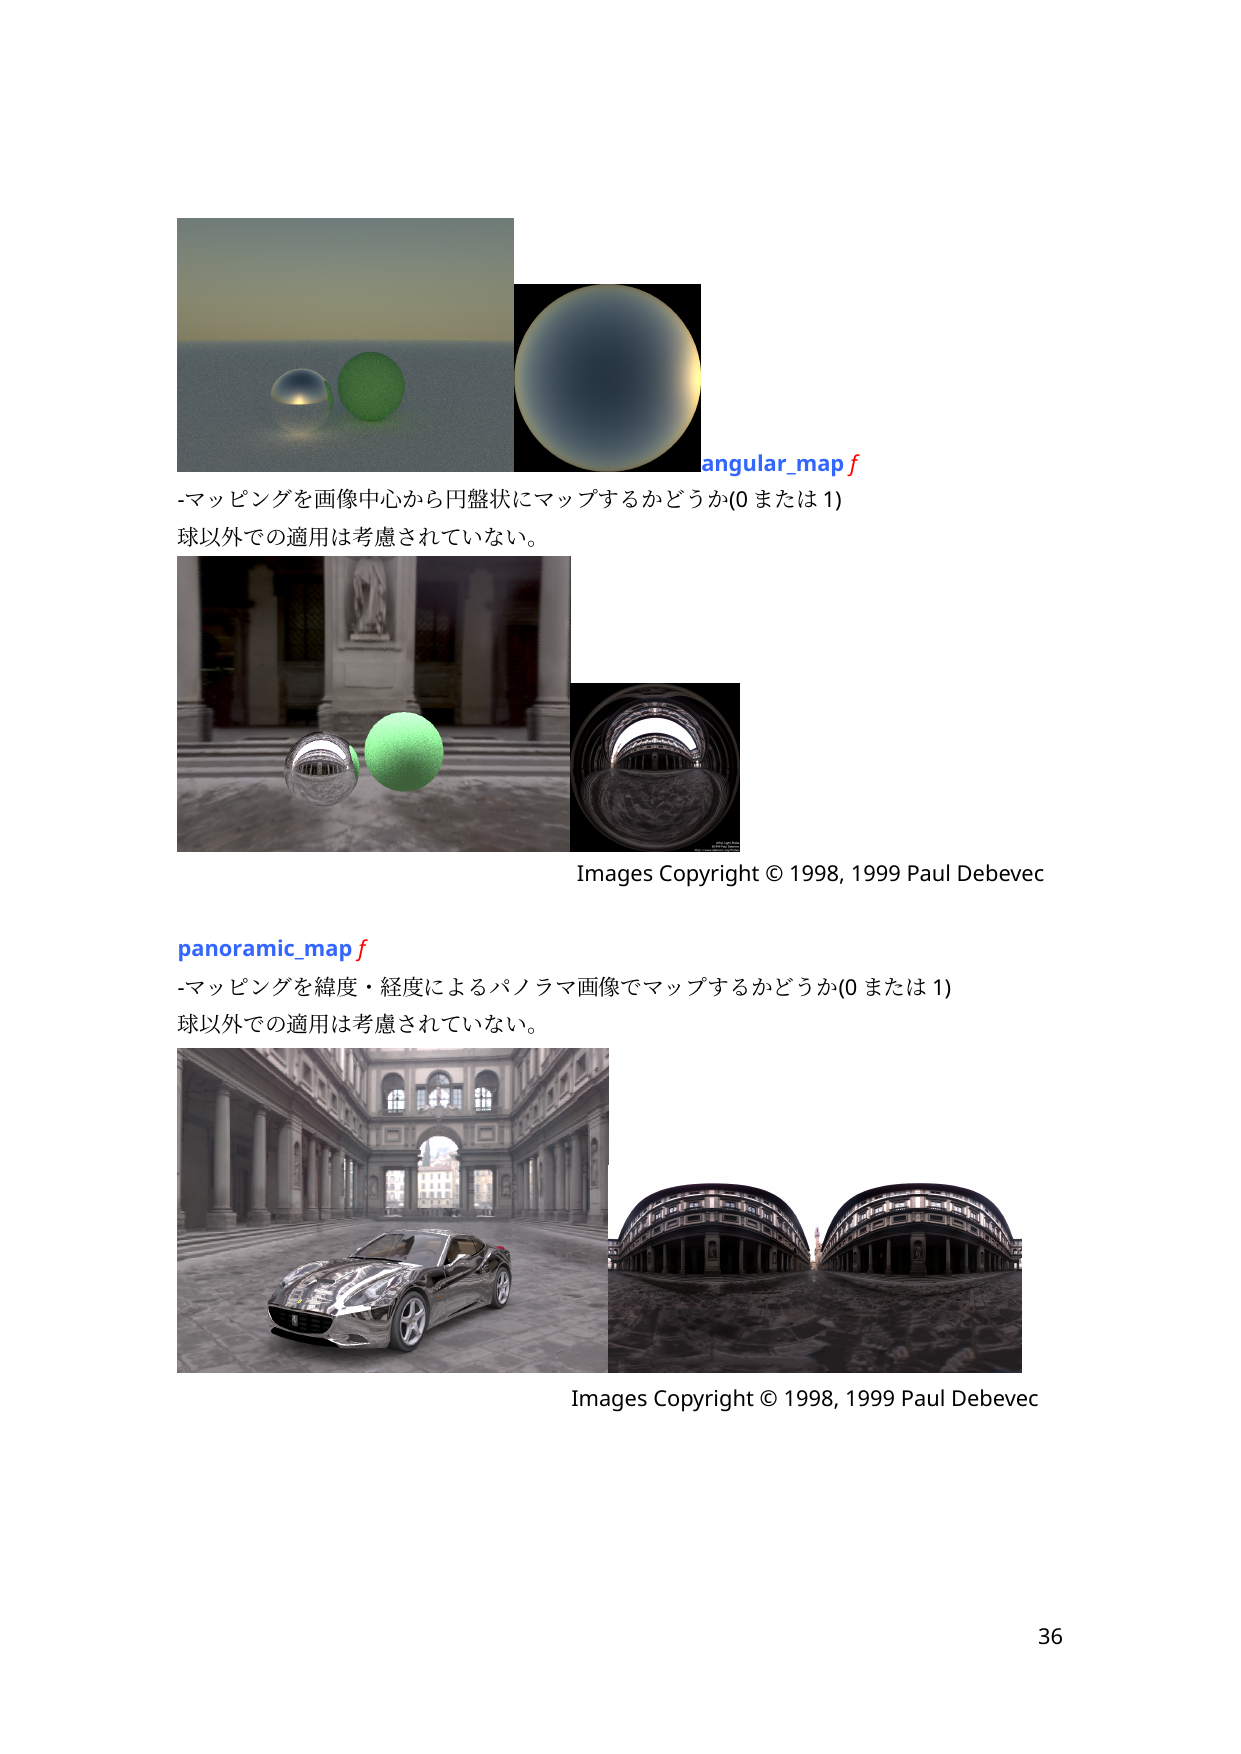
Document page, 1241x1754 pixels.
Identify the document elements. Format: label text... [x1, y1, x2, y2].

text 球以外での適用は考慮されていない。 [177, 517, 1063, 554]
text Images Copyright © 1998, 1999 Paul Debevec [177, 854, 1063, 892]
text panoramic_map f [177, 929, 1063, 967]
text 球以外での適用は考慮されていない。 [177, 1004, 1063, 1042]
text -マッピングを画像中心から円盤状にマップするかどうか(0または1) [177, 479, 1063, 517]
text Images Copyright © 1998, 1999 Paul Debevec [177, 1379, 1063, 1417]
text -マッピングを緯度・経度によるパノラマ画像でマップするかどうか(0または1) [177, 967, 1063, 1004]
picture [177, 1048, 1022, 1373]
picture [177, 218, 701, 472]
picture [177, 556, 740, 852]
